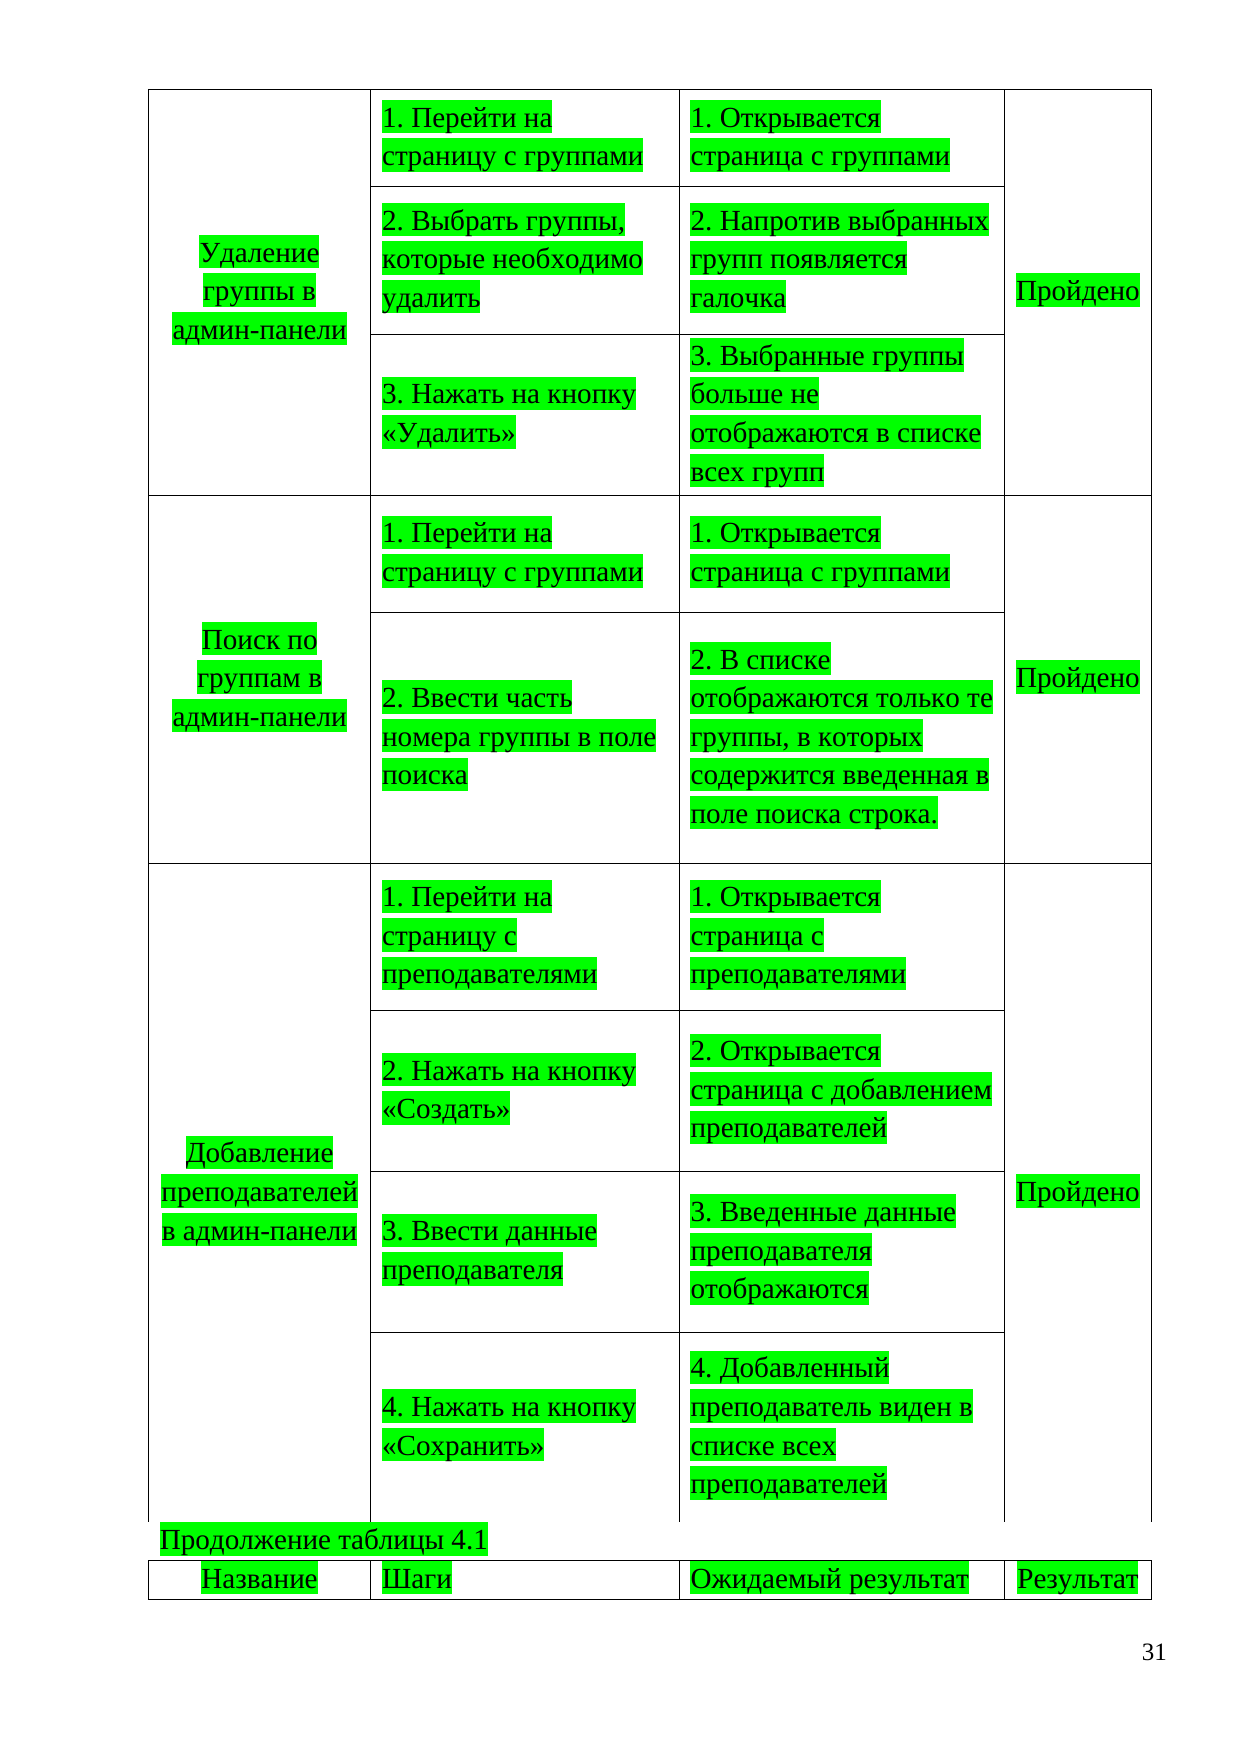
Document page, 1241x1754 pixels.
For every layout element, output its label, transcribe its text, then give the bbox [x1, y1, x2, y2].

table_cell 2. Ввести часть номера группы в поле поиска [371, 613, 679, 863]
table_cell 2. Нажать на кнопку «Создать» [371, 1011, 679, 1171]
table_cell Ожидаемый результат [680, 1561, 1004, 1599]
table_cell Продолжение таблицы 4.1 [148, 1522, 1151, 1560]
table_cell 1. Перейти на страницу с группами [371, 496, 679, 612]
table_cell 2. Открывается страница с добавлением преподавателей [680, 1011, 1004, 1171]
table_cell 2. Напротив выбранных групп появляется галочка [680, 187, 1004, 333]
table_cell Название [149, 1561, 370, 1599]
table_cell Результат [1005, 1561, 1151, 1599]
table_cell 2. Выбрать группы, которые необходимо удалить [371, 187, 679, 333]
table_cell Шаги [371, 1561, 679, 1599]
table_cell Пройдено [1005, 90, 1151, 495]
table_cell Добавление преподавателей в админ-панели [149, 864, 370, 1522]
table_cell 2. В списке отображаются только те группы, в которых содержится введенная в поле поиска строка. [680, 613, 1004, 863]
table_cell 3. Нажать на кнопку «Удалить» [371, 335, 679, 495]
table_cell 1. Перейти на страницу с преподавателями [371, 864, 679, 1010]
table_cell Удаление группы в админ-панели [149, 90, 370, 495]
table_cell 4. Добавленный преподаватель виден в списке всех преподавателей [680, 1333, 1004, 1522]
table_cell 1. Перейти на страницу с группами [371, 90, 679, 186]
table_cell 1. Открывается страница с преподавателями [680, 864, 1004, 1010]
table_cell 1. Открывается страница с группами [680, 90, 1004, 186]
table_cell 3. Выбранные группы больше не отображаются в списке всех групп [680, 335, 1004, 495]
table_cell 3. Введенные данные преподавателя отображаются [680, 1172, 1004, 1332]
table_cell 3. Ввести данные преподавателя [371, 1172, 679, 1332]
table_cell Пройдено [1005, 864, 1151, 1522]
table_cell 4. Нажать на кнопку «Сохранить» [371, 1333, 679, 1522]
table_cell Поиск по группам в админ-панели [149, 496, 370, 863]
table_cell 1. Открывается страница с группами [680, 496, 1004, 612]
table_cell Пройдено [1005, 496, 1151, 863]
